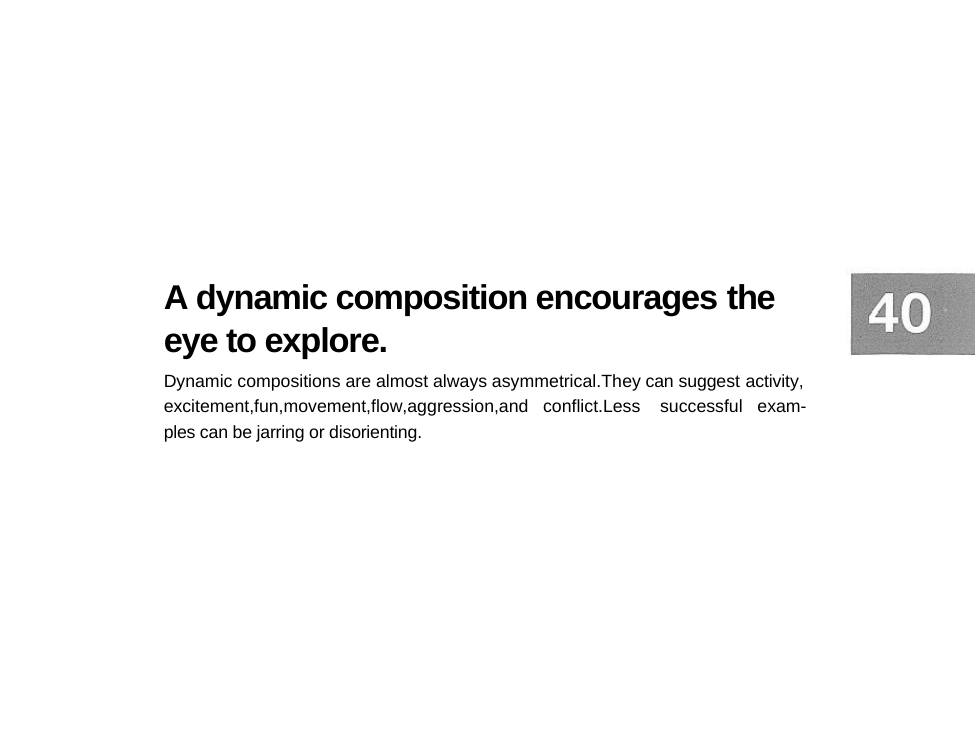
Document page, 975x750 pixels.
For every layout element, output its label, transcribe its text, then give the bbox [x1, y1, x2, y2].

text ples can be jarring or disorienting. [163, 423, 975, 447]
text A dynamic composition encourages the [163, 285, 845, 327]
text excitement,fun,movement,flow,aggression,and conflict.Less successful exam- [163, 397, 975, 421]
text eye to explore. [163, 327, 975, 359]
text Dynamic compositions are almost always asymmetrical.They can suggest activity, [163, 371, 975, 397]
picture [845, 267, 975, 356]
